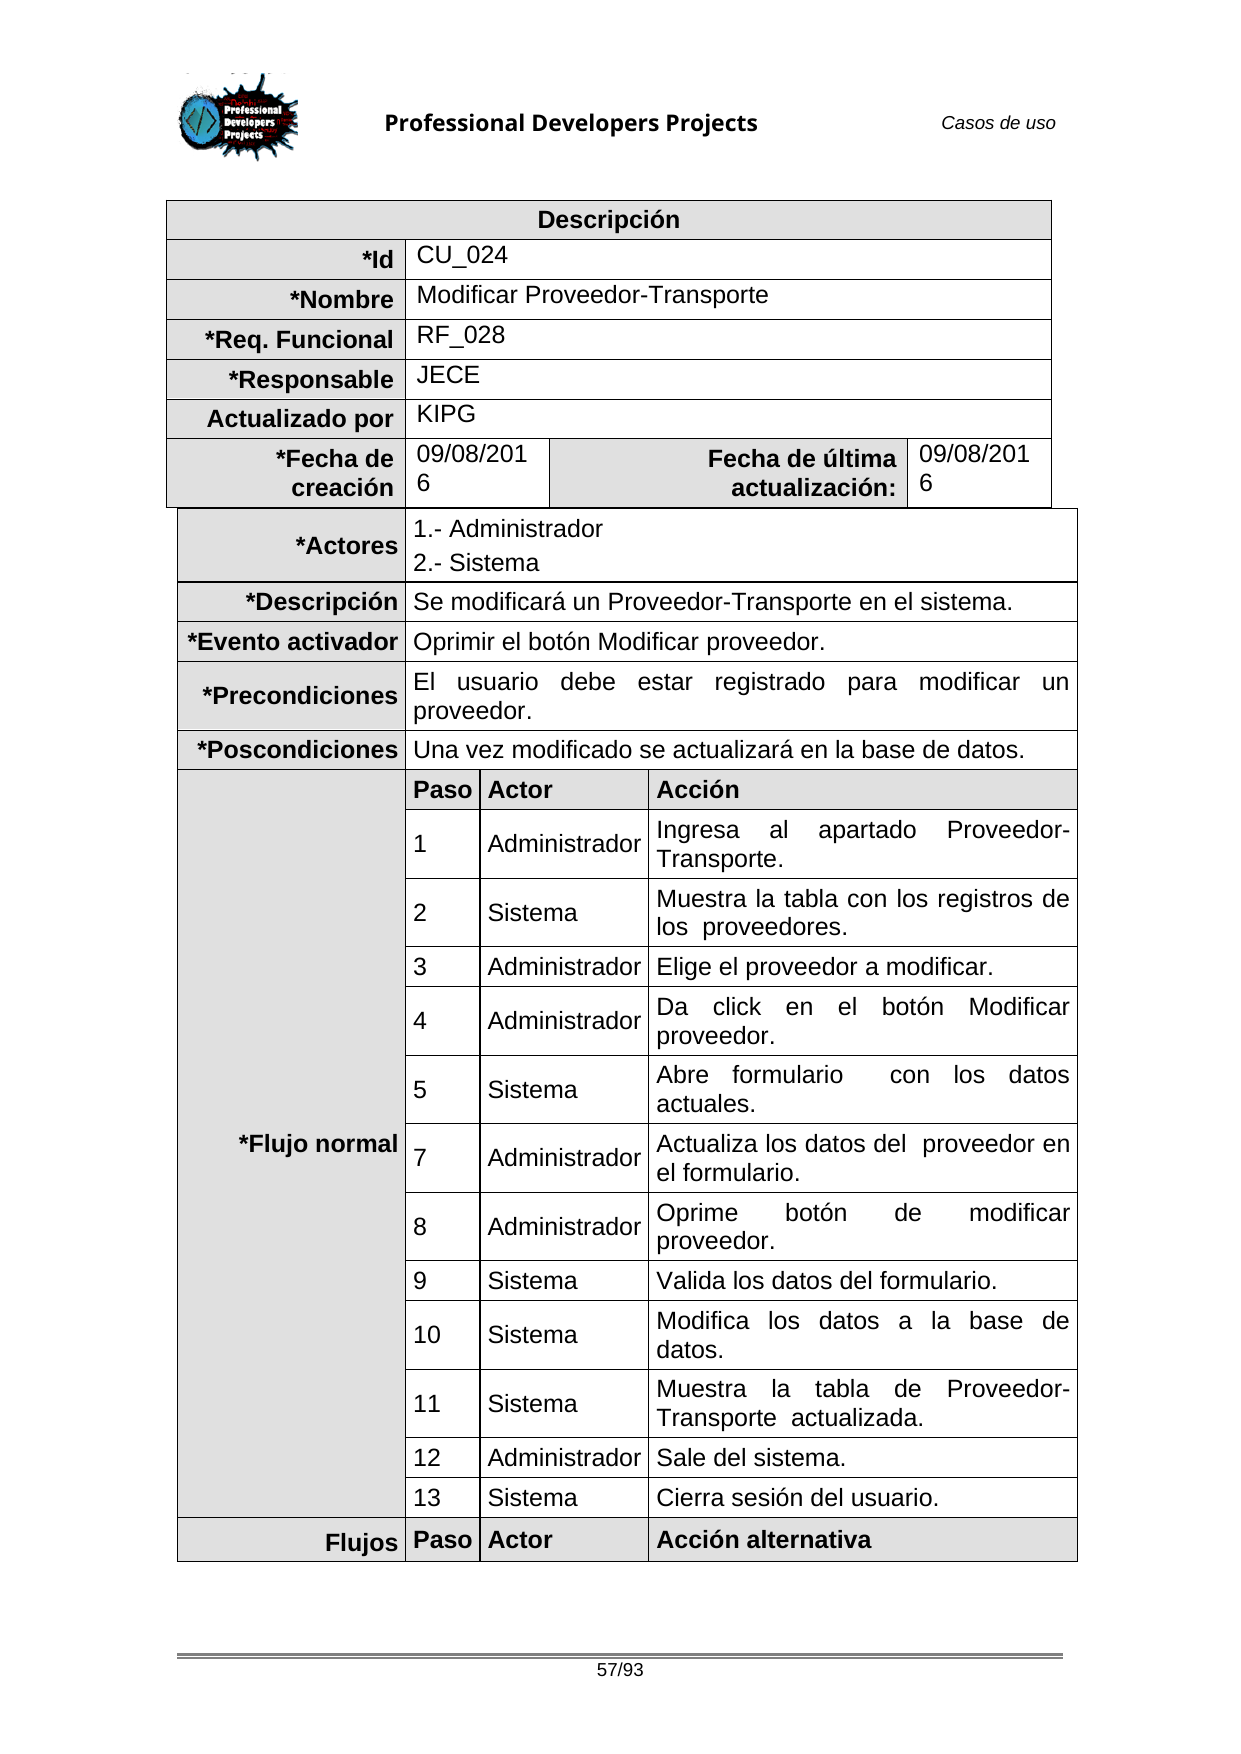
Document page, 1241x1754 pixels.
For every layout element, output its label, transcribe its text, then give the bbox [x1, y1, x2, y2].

table_cell *Fecha de creación [167, 439, 405, 507]
table_header *Actores [178, 509, 405, 581]
table_cell Administrador [481, 810, 648, 878]
table_cell 11 [406, 1370, 479, 1437]
table_cell 10 [406, 1301, 479, 1368]
table_cell Administrador [481, 1193, 648, 1260]
table_cell Sistema [481, 1301, 648, 1368]
table_cell *Req. Funcional [167, 320, 405, 359]
table_cell Modificar Proveedor-Transporte [406, 280, 1051, 319]
table_cell Modifica los datos a la base de datos. [649, 1301, 1077, 1368]
table_cell *Poscondiciones [178, 731, 405, 769]
table_cell 09/08/2016 [406, 439, 549, 507]
table_cell Sistema [481, 1370, 648, 1437]
table_cell 1 [406, 810, 479, 878]
table_cell *Responsable [167, 360, 405, 398]
table_cell *Flujo normal [178, 770, 405, 1517]
table_cell Actualiza los datos del proveedor en el formulario. [649, 1124, 1077, 1192]
table_cell Administrador [481, 987, 648, 1054]
table_cell Administrador [481, 947, 648, 986]
table_cell 9 [406, 1261, 479, 1300]
table_header Descripción [167, 201, 1051, 239]
table_cell 5 [406, 1056, 479, 1123]
table_cell Actor [481, 770, 648, 809]
table_cell 7 [406, 1124, 479, 1192]
table_cell 3 [406, 947, 479, 986]
table_cell Sistema [481, 1056, 648, 1123]
table_cell Acción [649, 770, 1077, 809]
table_cell CU_024 [406, 240, 1051, 279]
table_cell Sistema [481, 1261, 648, 1300]
table_cell Actualizado por [167, 400, 405, 438]
table_cell Cierra sesión del usuario. [649, 1478, 1077, 1517]
table_cell Abre formulario con los datos actuales. [649, 1056, 1077, 1123]
table_cell 2 [406, 879, 479, 946]
table_cell Valida los datos del formulario. [649, 1261, 1077, 1300]
table_cell Sistema [481, 879, 648, 946]
table_cell Flujos alternativos [178, 1518, 405, 1561]
table_cell KIPG [406, 400, 1051, 438]
table_cell Ingresa al apartado Proveedor-Transporte. [649, 810, 1077, 878]
picture [177, 73, 298, 171]
table_cell Paso [406, 1518, 479, 1561]
table_cell Oprime botón de modificar proveedor. [649, 1193, 1077, 1260]
table_cell Paso [406, 770, 479, 809]
table_cell *Descripción [178, 583, 405, 621]
table_cell Acción alternativa [649, 1518, 1077, 1561]
table_cell JECE [406, 360, 1051, 398]
table_header 1.- Administrador 2.- Sistema [406, 509, 1077, 581]
table_cell Fecha de última actualización: [550, 439, 907, 507]
table_cell 13 [406, 1478, 479, 1517]
table_cell Sale del sistema. [649, 1438, 1077, 1477]
table_cell 09/08/2016 [908, 439, 1051, 507]
table_cell Sistema [481, 1478, 648, 1517]
table_cell *Id [167, 240, 405, 279]
table_cell Muestra la tabla de Proveedor-Transporte actualizada. [649, 1370, 1077, 1437]
table_cell *Precondiciones [178, 662, 405, 729]
table_cell Muestra la tabla con los registros de los proveedores. [649, 879, 1077, 946]
table_cell El usuario debe estar registrado para modificar un proveedor. [406, 662, 1077, 729]
table_cell *Evento activador [178, 622, 405, 661]
table_cell Actor [481, 1518, 648, 1561]
table_cell Administrador [481, 1438, 648, 1477]
table_cell Se modificará un Proveedor-Transporte en el sistema. [406, 583, 1077, 621]
table_cell RF_028 [406, 320, 1051, 359]
table_cell Da click en el botón Modificar proveedor. [649, 987, 1077, 1054]
table_cell 12 [406, 1438, 479, 1477]
table_cell *Nombre [167, 280, 405, 319]
table_cell 4 [406, 987, 479, 1054]
table_cell Una vez modificado se actualizará en la base de datos. [406, 731, 1077, 769]
table_cell Elige el proveedor a modificar. [649, 947, 1077, 986]
table_cell 8 [406, 1193, 479, 1260]
table_cell Oprimir el botón Modificar proveedor. [406, 622, 1077, 661]
table_cell Administrador [481, 1124, 648, 1192]
